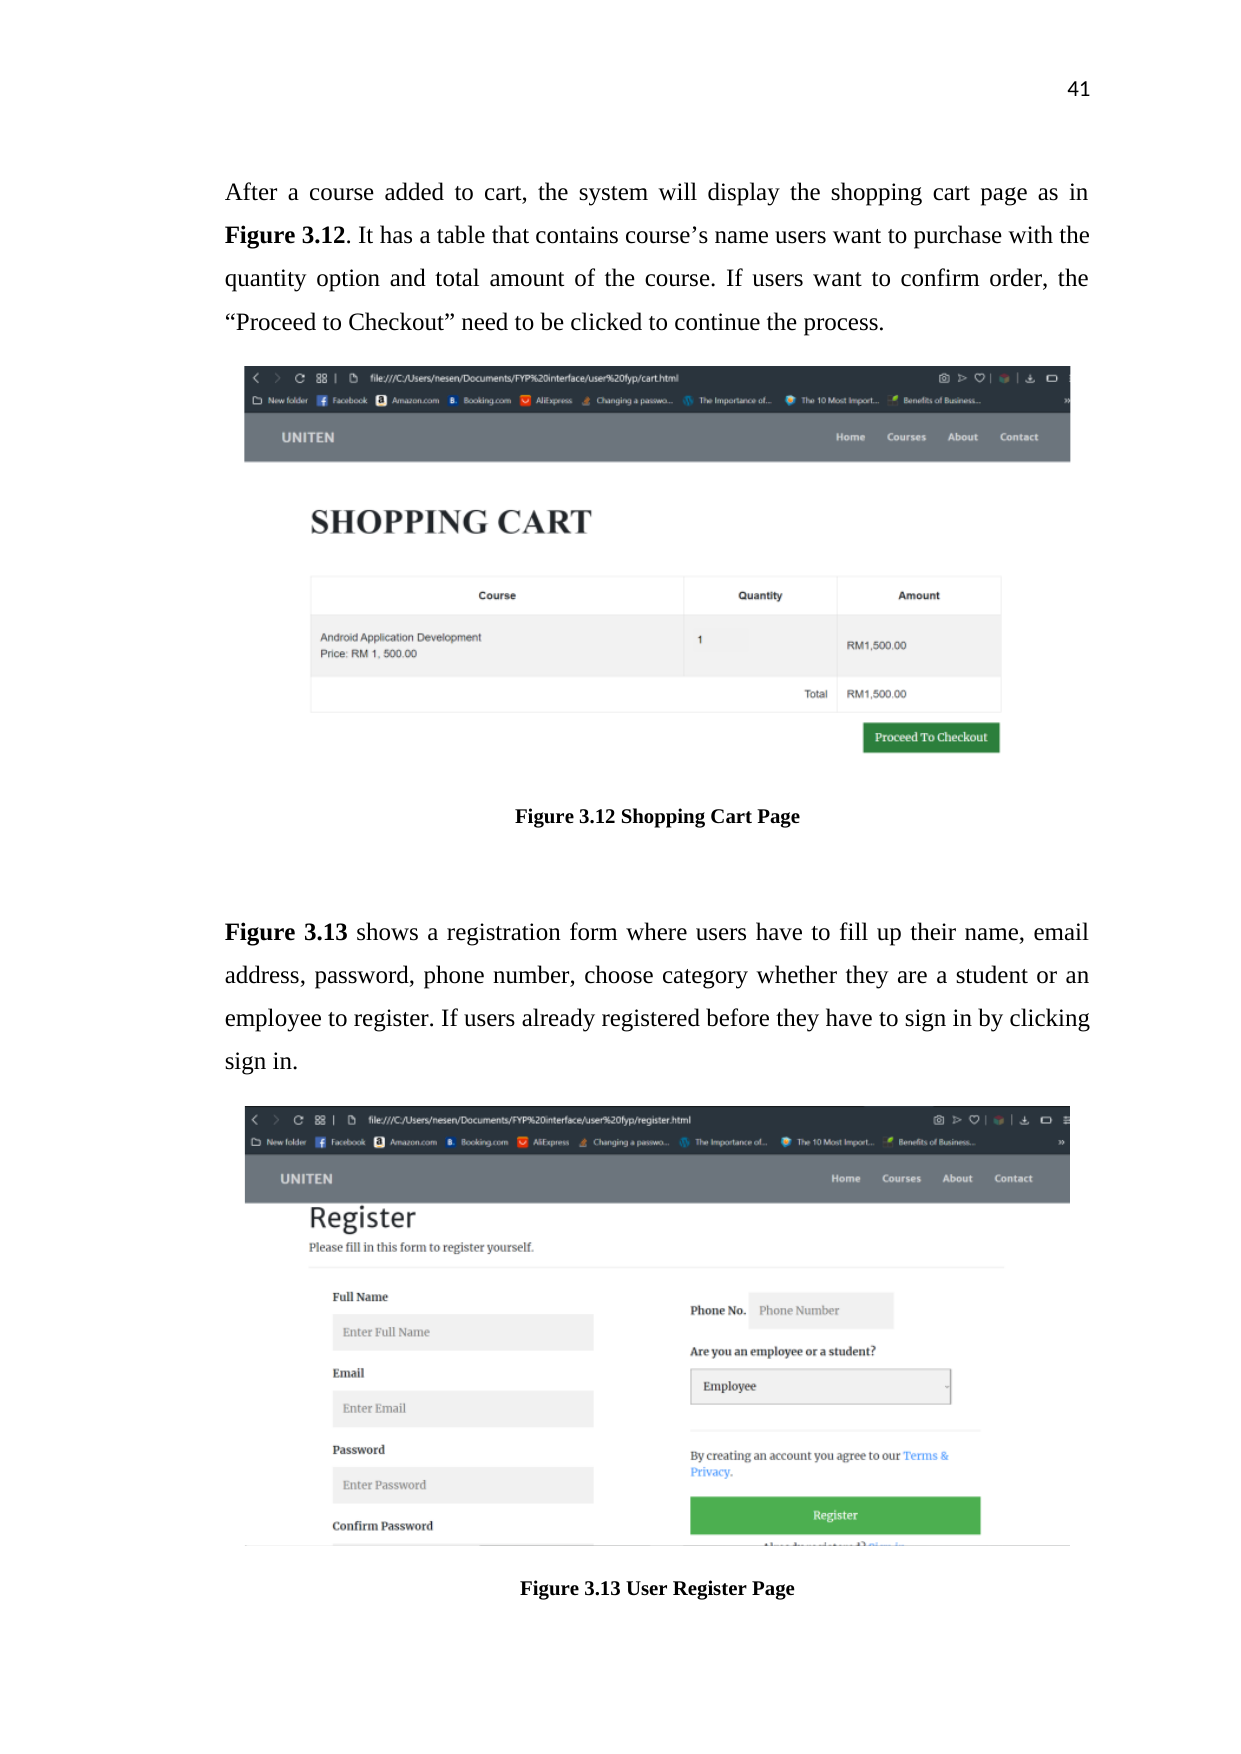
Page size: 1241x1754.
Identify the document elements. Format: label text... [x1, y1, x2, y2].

picture [244, 1106, 1070, 1546]
text Figure 3.13 User Register Page [224, 1576, 1090, 1600]
text Figure 3.13 shows a registration form where users have to fill up their name, email address, password, phone number, choose category whether they are a student or an employee to register. If users already registered before they have to sign in by clicking sign in. [224, 917, 1090, 1075]
picture [244, 366, 1071, 774]
text Figure 3.12 Shopping Cart Page [224, 804, 1090, 828]
text After a course added to cart, the system will display the shopping cart page as in Figure 3.12. It has a table that contains course’s name users want to purchase with the quantity option and total amount of the course. If users want to confirm order, the “Proceed to Checkout” need to be clicked to continue the process. [224, 177, 1090, 335]
